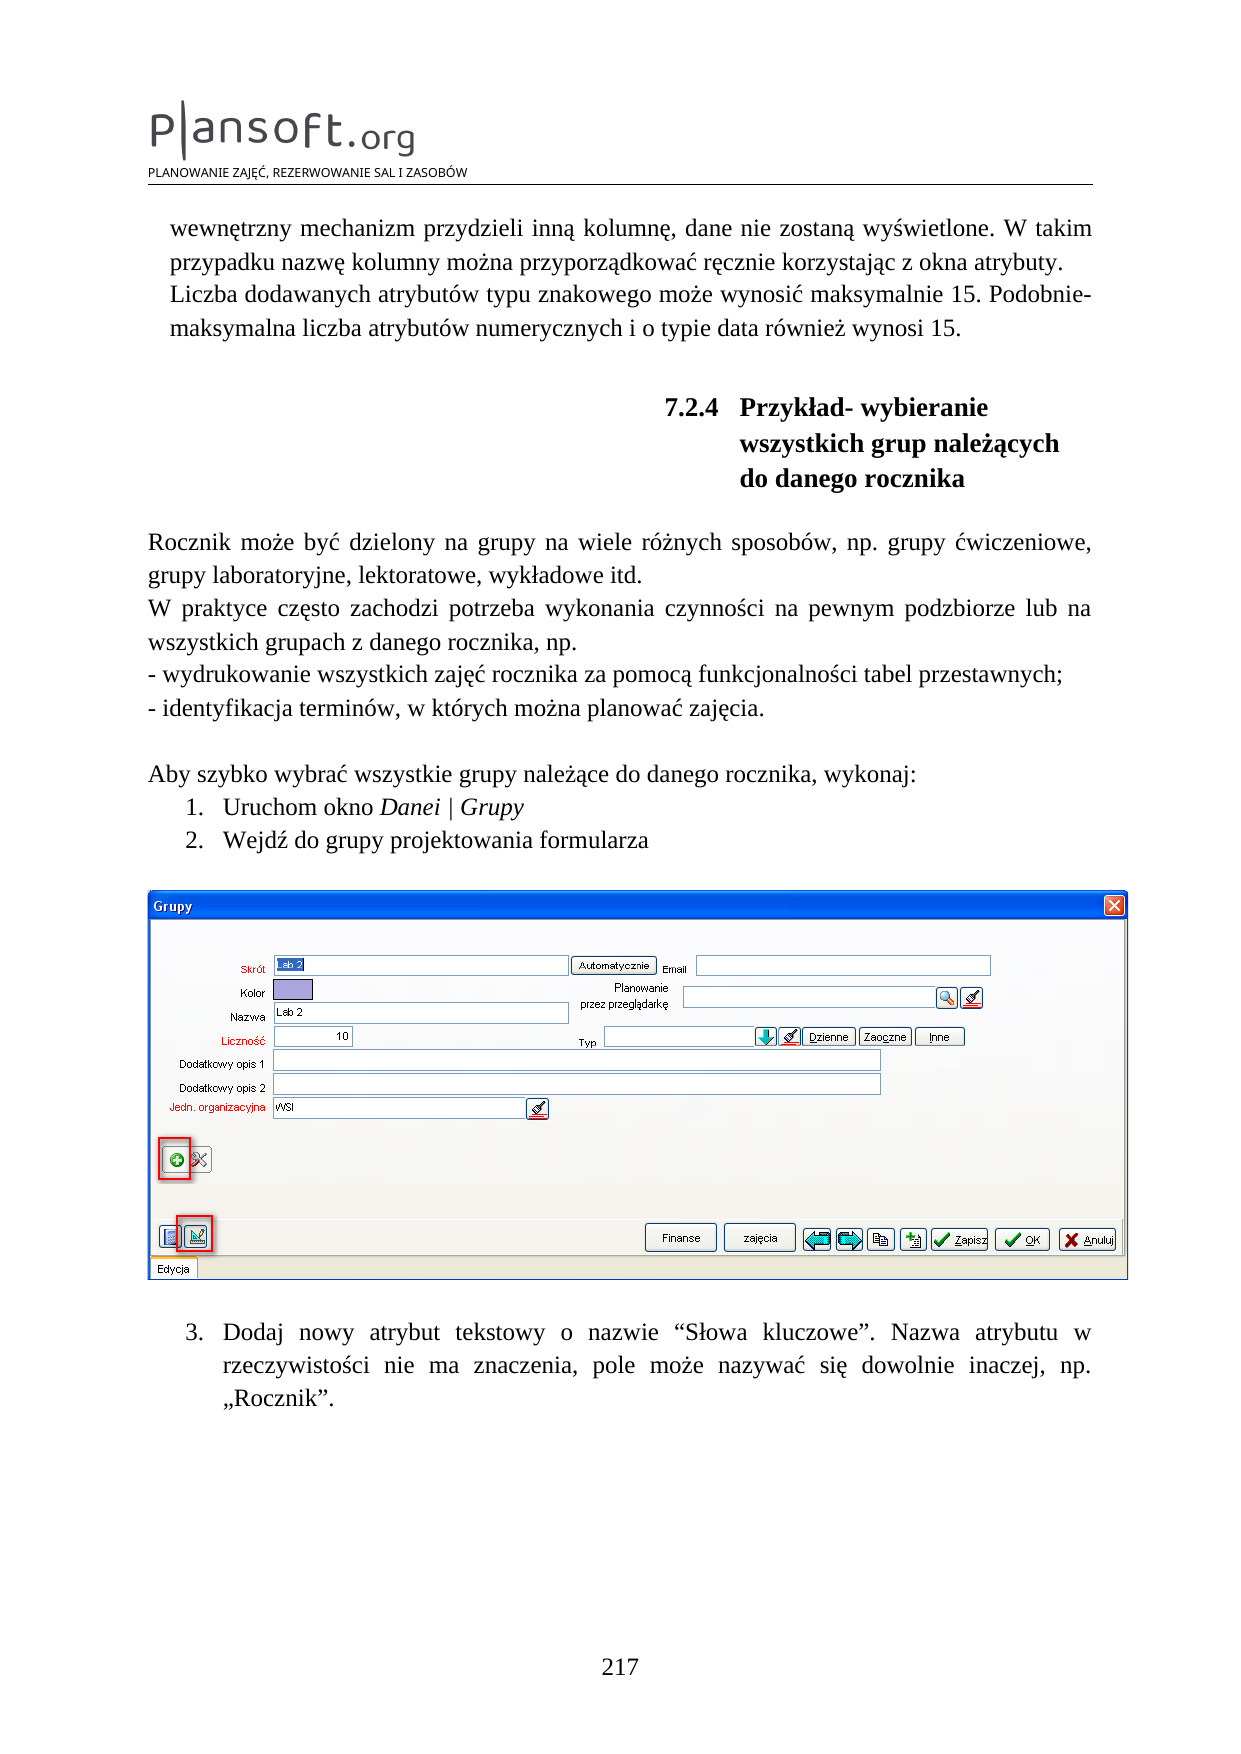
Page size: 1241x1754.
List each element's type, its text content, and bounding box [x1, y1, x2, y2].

list Uruchom okno Danei | Grupy [185, 792, 1093, 820]
subtitle Przykład- wybieranie wszystkich grup należących do danego rocznika [664, 391, 1093, 494]
list Wejdź do grupy projektowania formularza [185, 825, 1093, 853]
text Aby szybko wybrać wszystkie grupy należące do danego rocznika, wykonaj: [148, 759, 1093, 787]
text Rocznik może być dzielony na grupy na wiele różnych sposobów, np. grupy ćwiczeniowe, grupy laboratoryjne, lektoratowe, wykładowe itd. [148, 527, 1093, 589]
list Dodaj nowy atrybut tekstowy o nazwie “Słowa kluczowe”. Nazwa atrybutu w rzeczywistości nie ma znaczenia, pole może nazywać się dowolnie inaczej, np. „Rocznik”. [185, 1317, 1093, 1412]
picture [147, 890, 1129, 1280]
picture [147, 73, 418, 165]
text - wydrukowanie wszystkich zajęć rocznika za pomocą funkcjonalności tabel przestawnych; [148, 659, 1093, 688]
text W praktyce często zachodzi potrzeba wykonania czynności na pewnym podzbiorze lub na wszystkich grupach z danego rocznika, np. [148, 593, 1093, 655]
text - identyfikacja terminów, w których można planować zajęcia. [148, 693, 1093, 721]
text Liczba dodawanych atrybutów typu znakowego może wynosić maksymalnie 15. Podobnie- maksymalna liczba atrybutów numerycznych i o typie data również wynosi 15. [169, 279, 1093, 341]
